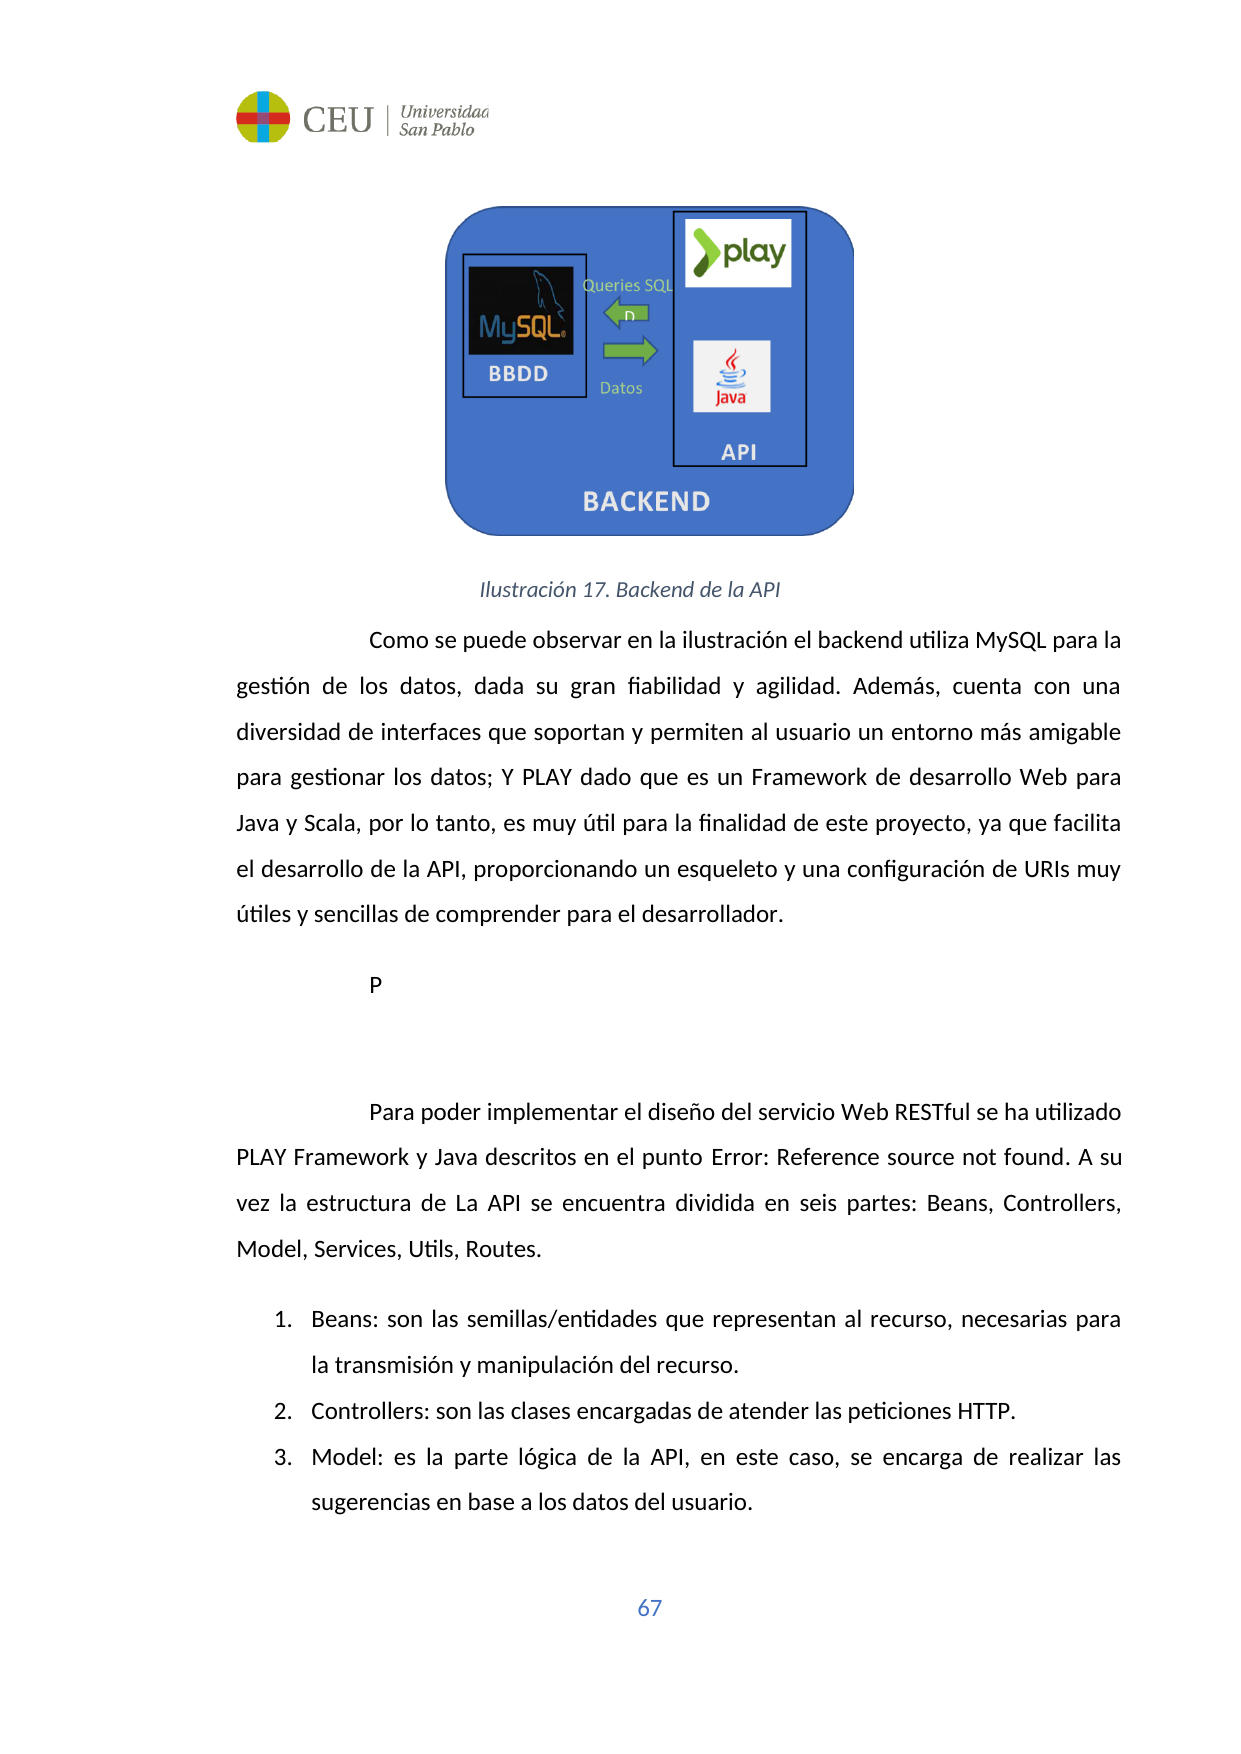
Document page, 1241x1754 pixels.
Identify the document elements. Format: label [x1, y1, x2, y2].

picture [445, 206, 854, 536]
picture [235, 89, 489, 143]
